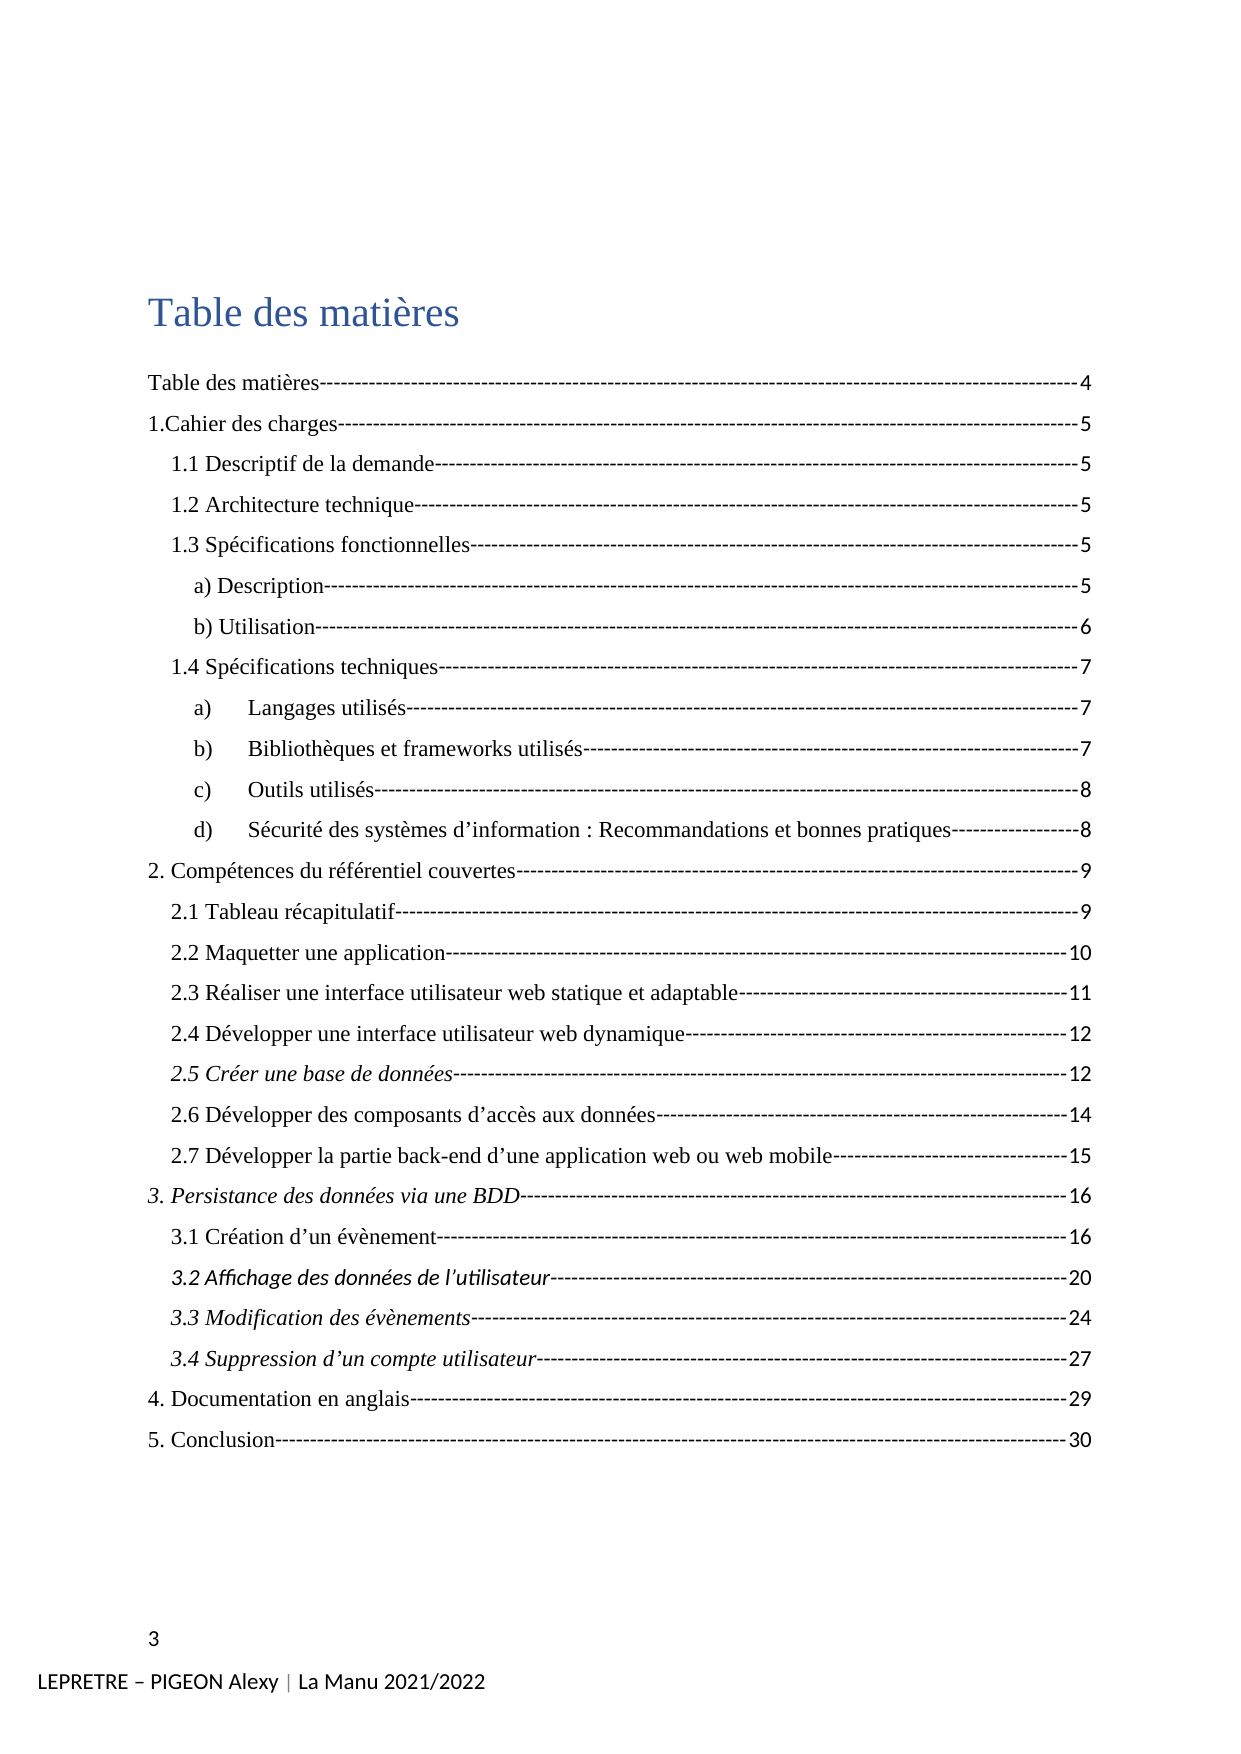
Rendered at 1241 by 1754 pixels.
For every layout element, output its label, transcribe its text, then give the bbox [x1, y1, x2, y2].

text 1.Cahier des charges 5 [148, 409, 1093, 437]
text 3.4 Suppression d’un compte utilisateur 27 [171, 1344, 1093, 1372]
text 2.7 Développer la partie back-end d’une application web ou web mobile 15 [171, 1141, 1093, 1169]
text 1.2 Architecture technique 5 [171, 490, 1093, 518]
text 2.3 Réaliser une interface utilisateur web statique et adaptable 11 [171, 978, 1093, 1006]
text 3.3 Modification des évènements 24 [171, 1303, 1093, 1331]
text 3.2 Affichage des données de l’utilisateur 20 [171, 1263, 1093, 1291]
text b) Bibliothèques et frameworks utilisés 7 [193, 734, 1093, 762]
text 3.1 Création d’un évènement 16 [171, 1222, 1093, 1250]
text 1.1 Descriptif de la demande 5 [171, 449, 1093, 477]
text 2.4 Développer une interface utilisateur web dynamique 12 [171, 1019, 1093, 1047]
text a) Description 5 [193, 571, 1093, 599]
text 5. Conclusion 30 [148, 1425, 1093, 1453]
text 2.1 Tableau récapitulatif 9 [171, 897, 1093, 925]
text 2. Compétences du référentiel couvertes 9 [148, 856, 1093, 884]
text Table des matières 4 [148, 368, 1093, 396]
text b) Utilisation 6 [193, 612, 1093, 640]
text 3. Persistance des données via une BDD 16 [148, 1181, 1093, 1209]
subtitle Table des matières [148, 288, 1093, 336]
text 4. Documentation en anglais 29 [148, 1384, 1093, 1412]
text 2.2 Maquetter une application 10 [171, 938, 1093, 966]
text c) Outils utilisés 8 [193, 775, 1093, 803]
text a) Langages utilisés 7 [193, 693, 1093, 721]
text d) Sécurité des systèmes d’information : Recommandations et bonnes pratiques 8 [193, 816, 1093, 843]
text 2.6 Développer des composants d’accès aux données 14 [171, 1100, 1093, 1128]
text 1.4 Spécifications techniques 7 [171, 652, 1093, 680]
text 1.3 Spécifications fonctionnelles 5 [171, 531, 1093, 558]
text 2.5 Créer une base de données 12 [171, 1059, 1093, 1087]
